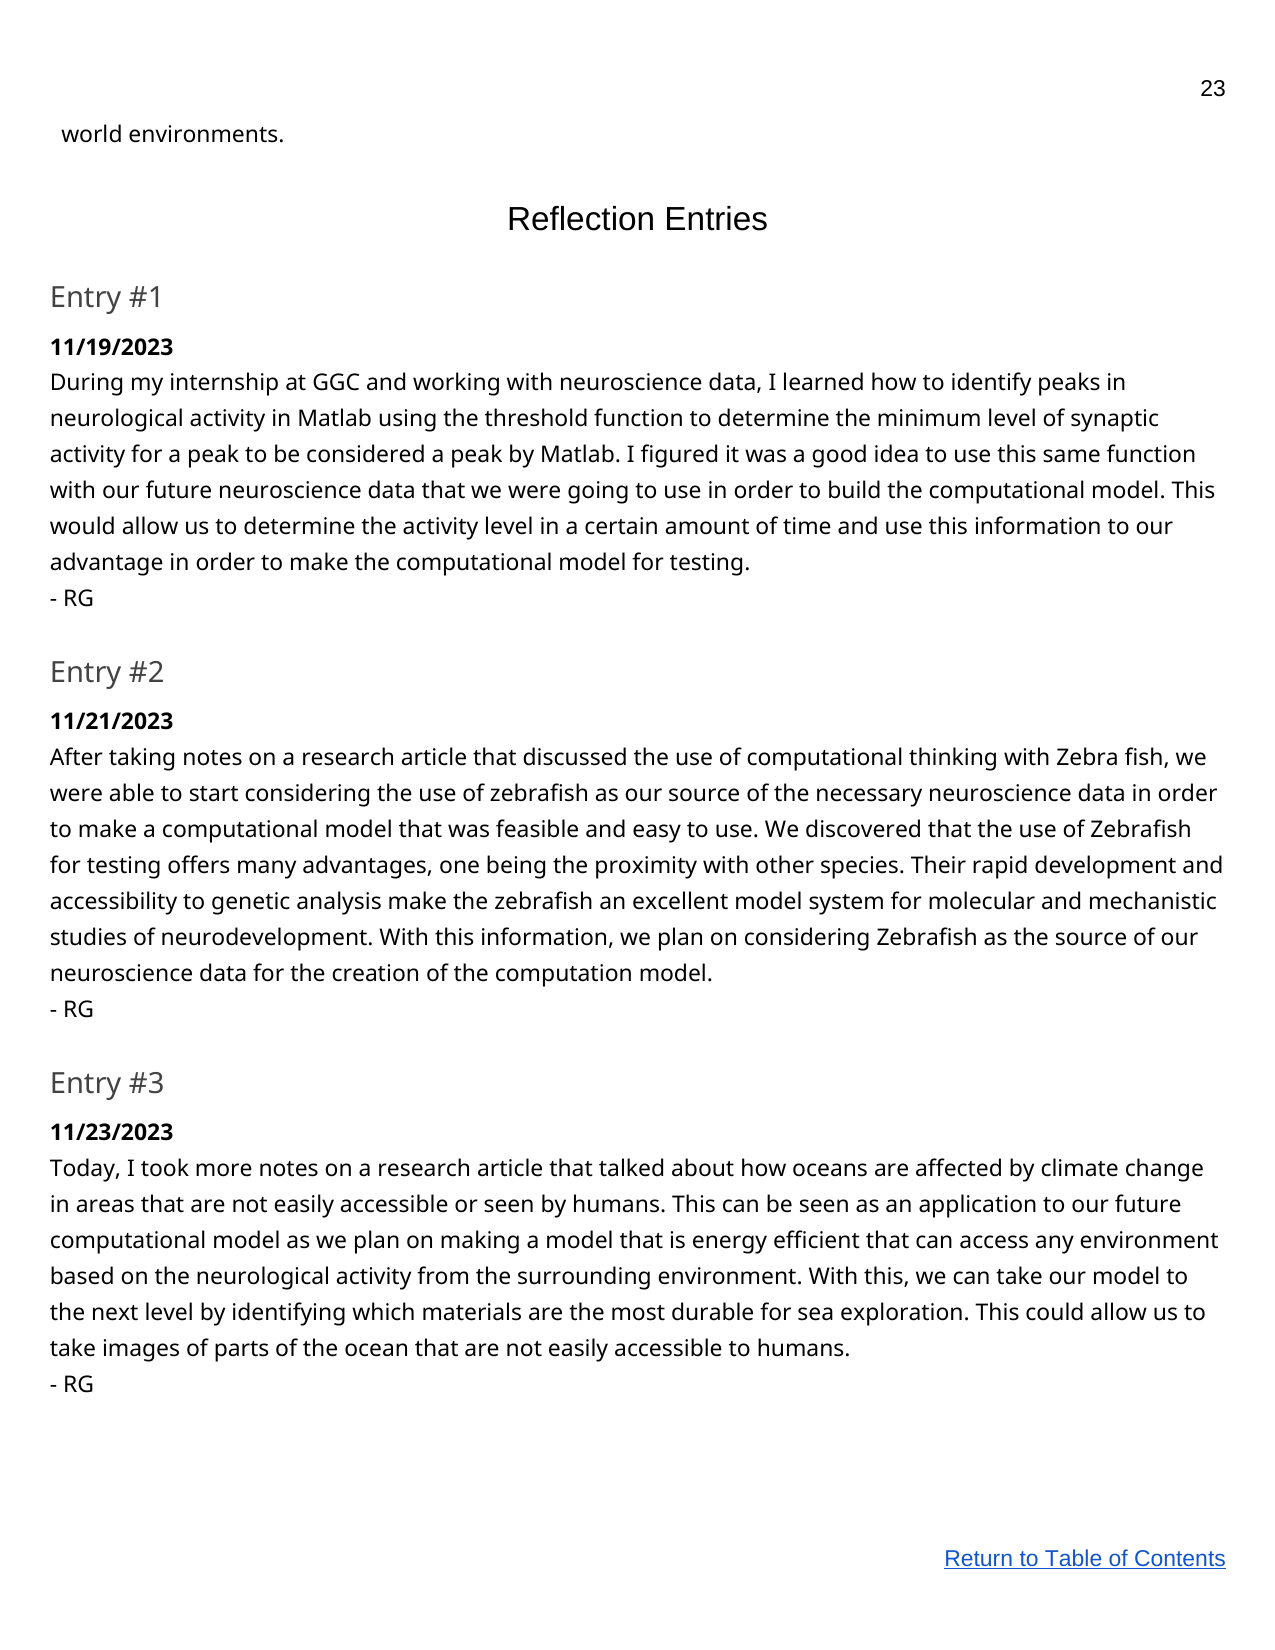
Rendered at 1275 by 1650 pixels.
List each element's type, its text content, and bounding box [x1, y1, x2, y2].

subtitle Entry #2 [49, 651, 1226, 691]
text Today, I took more notes on a research article that talked about how oceans are affected by climate change in areas that are not easily accessible or seen by humans. This can be seen as an application to our future computational model as we plan on making a model that is energy efficient that can access any environment based on the neurological activity from the surrounding environment. With this, we can take our model to the next level by identifying which materials are the most durable for sea exploration. This could allow us to take images of parts of the ocean that are not easily accessible to humans. [49, 1152, 1226, 1363]
text 11/21/2023 [49, 705, 1226, 736]
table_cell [52, 107, 1195, 159]
text 11/23/2023 [49, 1116, 1226, 1147]
text During my internship at GGC and working with neuroscience data, I learned how to identify peaks in neurological activity in Matlab using the threshold function to determine the minimum level of synaptic activity for a peak to be considered a peak by Matlab. I figured it was a good idea to use this same function with our future neuroscience data that we were going to use in order to build the computational model. This would allow us to determine the activity level in a certain amount of time and use this information to our advantage in order to make the computational model for testing. [49, 366, 1226, 577]
text After taking notes on a research article that discussed the use of computational thinking with Zebra fish, we were able to start considering the use of zebrafish as our source of the necessary neuroscience data in order to make a computational model that was feasible and easy to use. We discovered that the use of Zebrafish for testing offers many advantages, one being the proximity with other species. Their rapid development and accessibility to genetic analysis make the zebrafish an excellent model system for molecular and mechanistic studies of neurodevelopment. With this information, we plan on considering Zebrafish as the source of our neuroscience data for the creation of the computation model. [49, 741, 1226, 988]
subtitle Entry #3 [49, 1062, 1226, 1102]
subtitle Entry #1 [49, 276, 1226, 316]
subtitle Reflection Entries [49, 199, 1226, 237]
text - RG [49, 582, 1226, 613]
text 11/19/2023 [49, 330, 1226, 362]
text - RG [49, 993, 1226, 1024]
text - RG [49, 1367, 1226, 1399]
